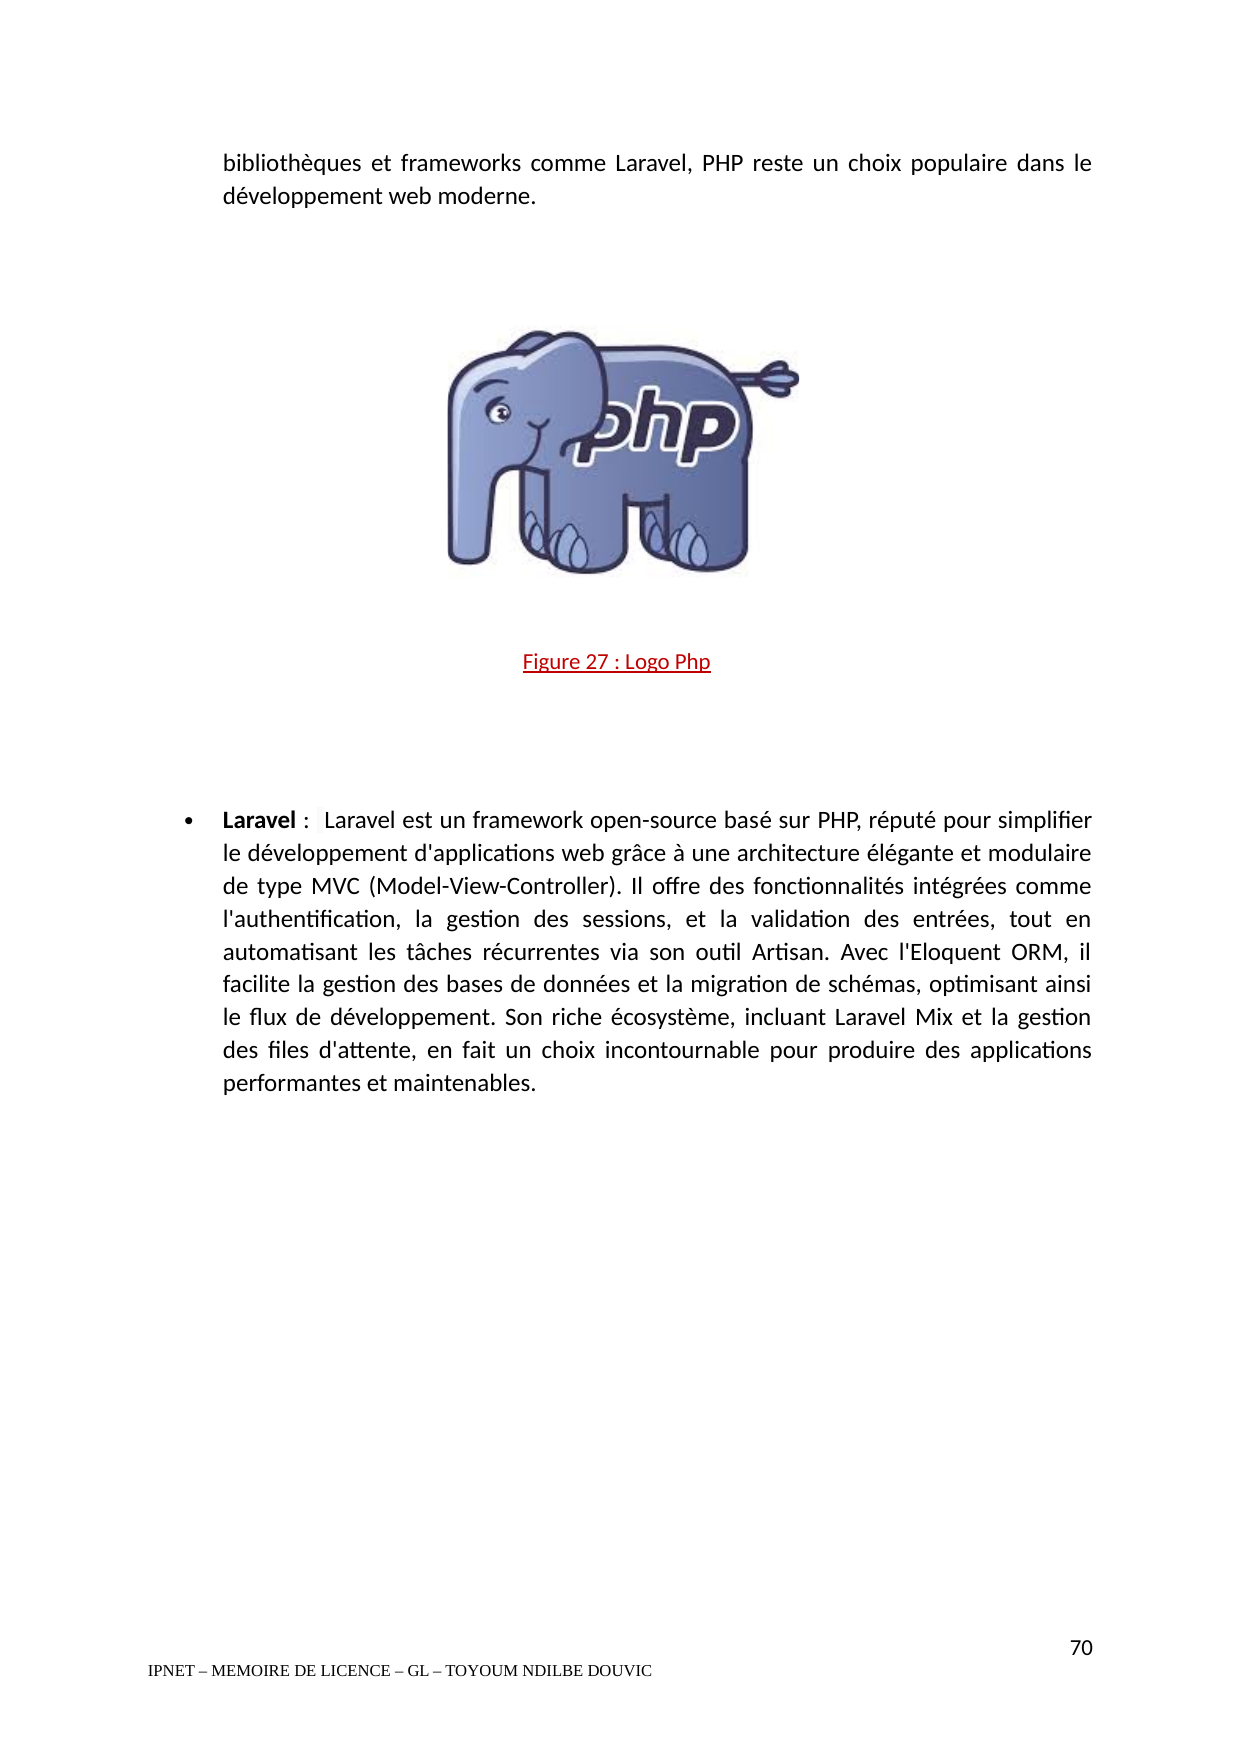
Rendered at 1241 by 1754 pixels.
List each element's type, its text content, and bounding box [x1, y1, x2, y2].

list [185, 148, 1093, 211]
list Laravel : Laravel est un framework open-source basé sur PHP, réputé pour simplifier le développement d'applications web grâce à une architecture élégante et modulaire de type MVC (Model-View-Controller). Il offre des fonctionnalités intégrées comme l'authentification, la gestion des sessions, et la validation des entrées, tout en automatisant les tâches récurrentes via son outil Artisan. Avec l'Eloquent ORM, il facilite la gestion des bases de données et la migration de schémas, optimisant ainsi le flux de développement. Son riche écosystème, incluant Laravel Mix et la gestion des files d'attente, en fait un choix incontournable pour produire des applications performantes et maintenables. [185, 804, 1093, 1098]
picture [447, 276, 800, 629]
text Figure 27 : Logo Php [523, 647, 1093, 675]
